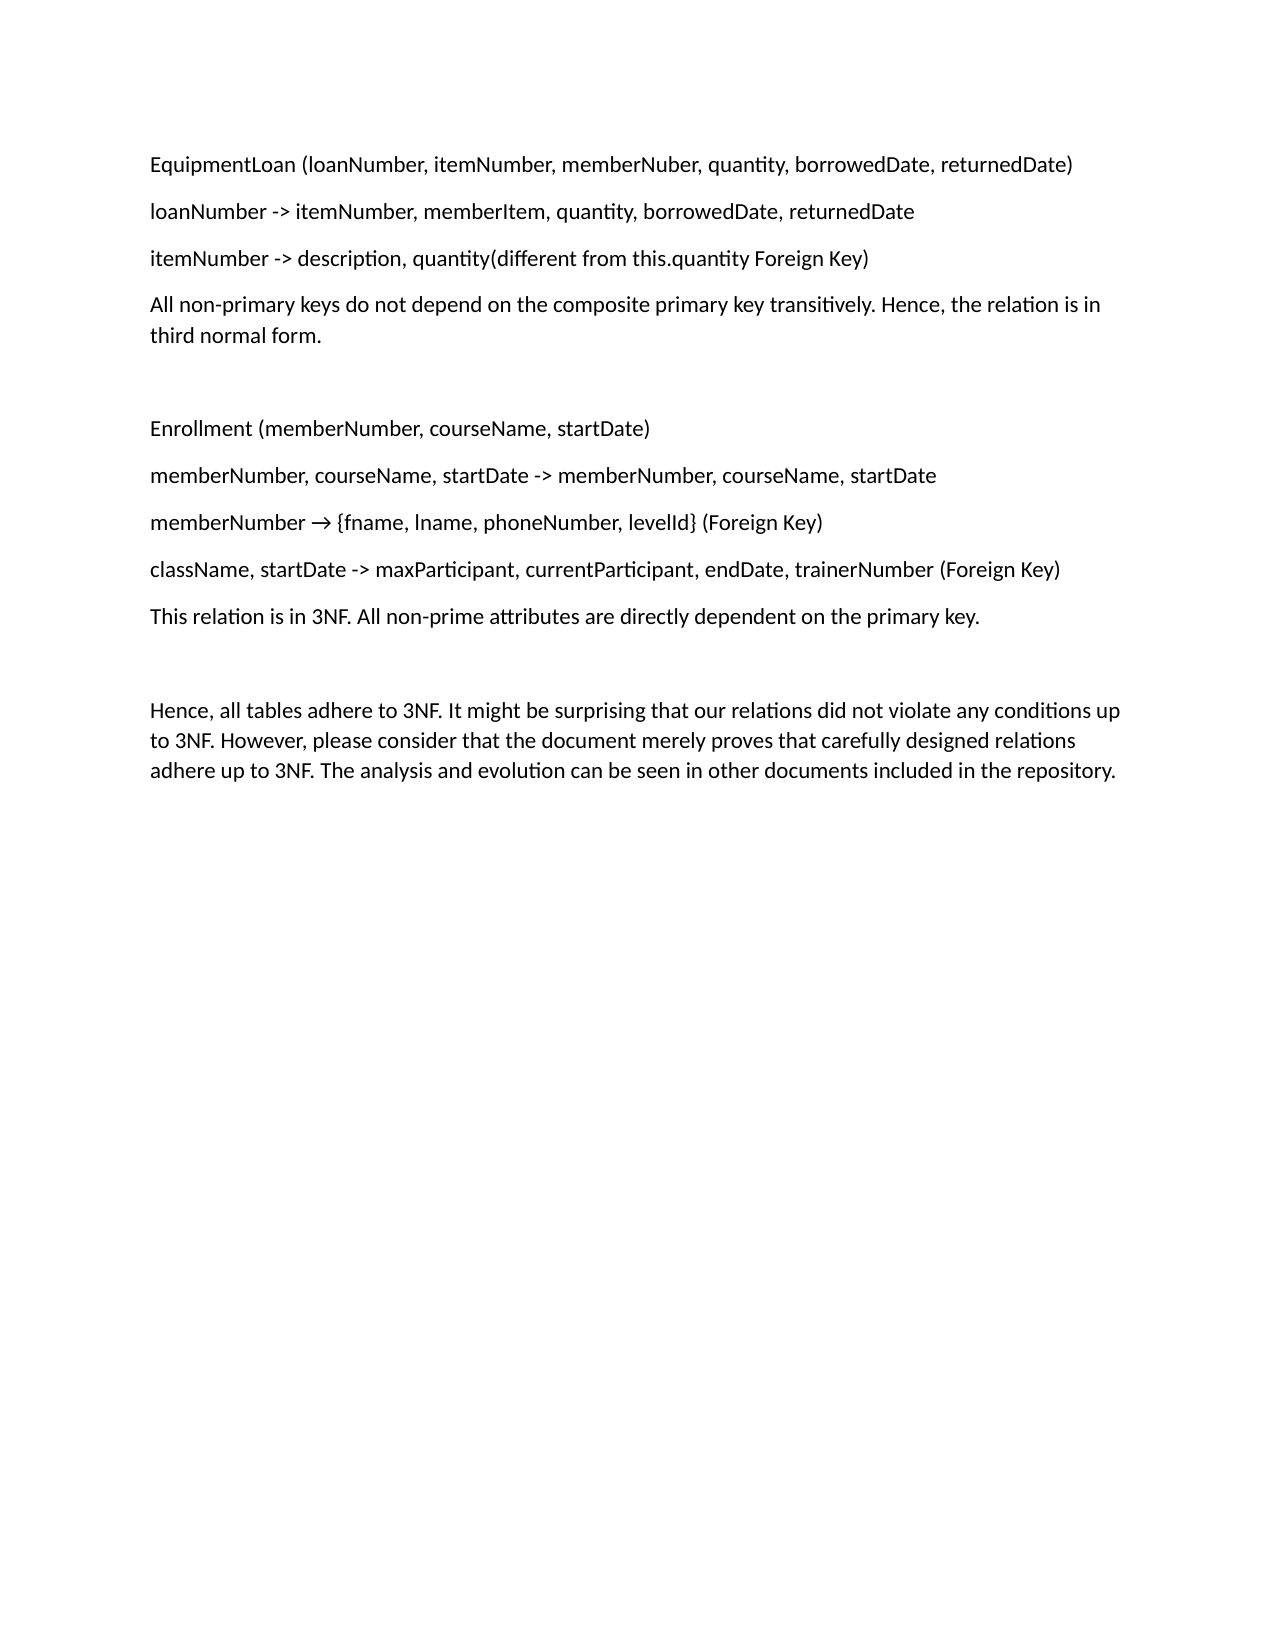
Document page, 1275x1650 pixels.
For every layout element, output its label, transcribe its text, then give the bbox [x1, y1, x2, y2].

text EquipmentLoan (loanNumber, itemNumber, memberNuber, quantity, borrowedDate, returnedDate) [150, 150, 1125, 178]
text Hence, all tables adhere to 3NF. It might be surprising that our relations did not violate any conditions up to 3NF. However, please consider that the document merely proves that carefully designed relations adhere up to 3NF. The analysis and evolution can be seen in other documents included in the repository. [150, 696, 1125, 784]
text Enrollment (memberNumber, courseName, startDate) [150, 414, 1125, 443]
text className, startDate -> maxParticipant, currentParticipant, endDate, trainerNumber (Foreign Key) [150, 555, 1125, 583]
text memberNumber → {fname, lname, phoneNumber, levelId} (Foreign Key) [150, 508, 1125, 536]
text All non-primary keys do not depend on the composite primary key transitively. Hence, the relation is in third normal form. [150, 291, 1125, 349]
text This relation is in 3NF. All non-prime attributes are directly dependent on the primary key. [150, 602, 1125, 630]
text loanNumber -> itemNumber, memberItem, quantity, borrowedDate, returnedDate [150, 197, 1125, 225]
text memberNumber, courseName, startDate -> memberNumber, courseName, startDate [150, 461, 1125, 489]
text itemNumber -> description, quantity(different from this.quantity Foreign Key) [150, 244, 1125, 272]
